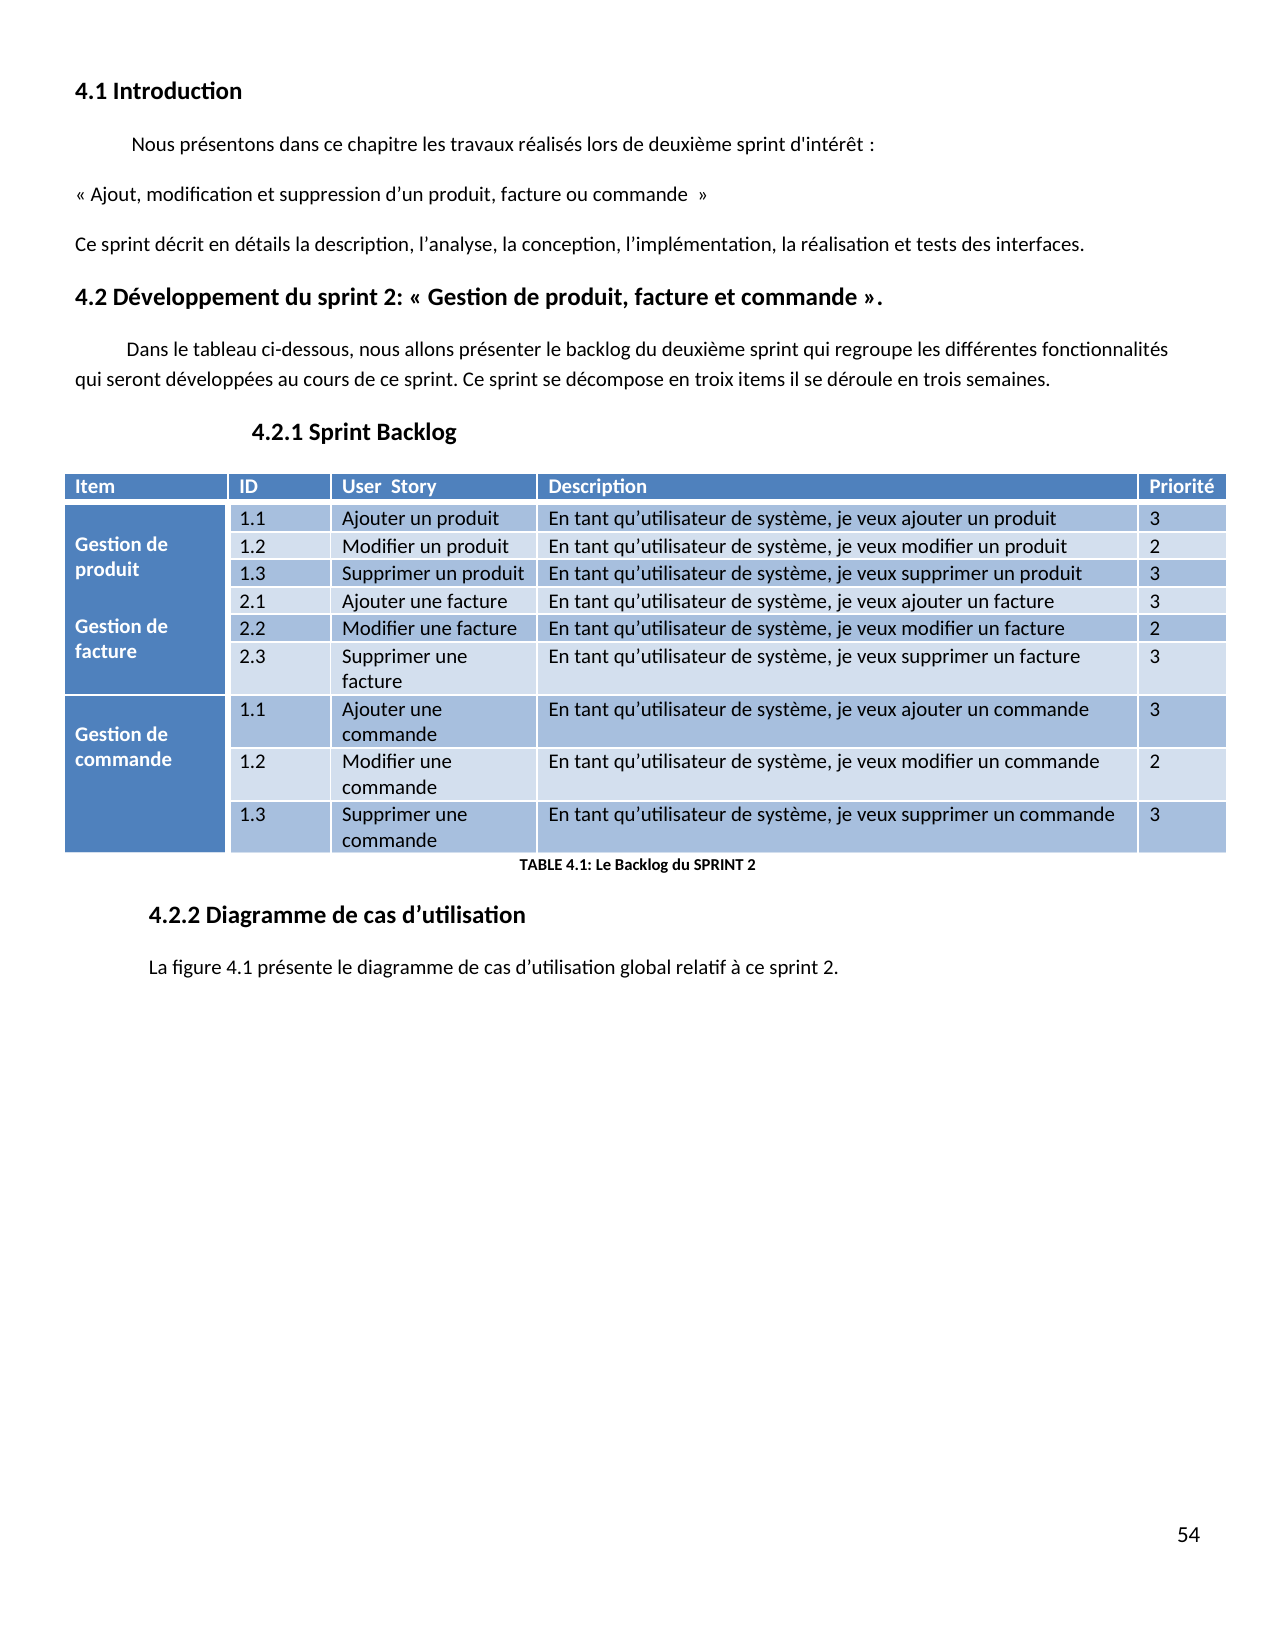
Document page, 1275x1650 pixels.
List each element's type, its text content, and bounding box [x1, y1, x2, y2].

table_cell Modifier une commande [331, 749, 536, 799]
table_cell 3 [1139, 588, 1226, 613]
table_cell 2 [1139, 615, 1226, 641]
table_cell Supprimer un produit [332, 560, 536, 586]
table_cell 2.3 [231, 643, 330, 694]
text 4.2.2 Diagramme de cas d’utilisation [75, 899, 1200, 929]
table_header User Story [332, 474, 536, 499]
table_cell 2 [1139, 749, 1226, 799]
table_cell Supprimer une commande [332, 802, 536, 852]
table_cell Ajouter une facture [331, 588, 536, 613]
table_cell Modifier un produit [331, 533, 536, 558]
table_cell 2.2 [231, 615, 330, 641]
table_cell 3 [1139, 560, 1226, 586]
table_cell 3 [1139, 696, 1226, 747]
table_cell En tant qu’utilisateur de système, je veux ajouter un facture [538, 588, 1137, 613]
text « Ajout, modification et suppression d’un produit, facture ou commande » [75, 181, 1200, 206]
table_cell 2 [1139, 533, 1226, 558]
table_cell En tant qu’utilisateur de système, je veux supprimer un facture [538, 643, 1137, 694]
table_cell En tant qu’utilisateur de système, je veux modifier un facture [538, 615, 1137, 641]
text Nous présentons dans ce chapitre les travaux réalisés lors de deuxième sprint d'intérêt : [75, 131, 1200, 156]
text TABLE 4.1: Le Backlog du SPRINT 2 [75, 855, 1200, 875]
table_header ID [229, 474, 330, 499]
table_cell 1.3 [231, 802, 330, 852]
table_cell 3 [1139, 643, 1226, 694]
table_cell 3 [1139, 505, 1226, 531]
text Dans le tableau ci-dessous, nous allons présenter le backlog du deuxième sprint qui regroupe les différentes fonctionnalités qui seront développées au cours de ce sprint. Ce sprint se décompose en troix items il se déroule en trois semaines. [75, 337, 1200, 391]
table_cell Gestion de facture [65, 586, 225, 694]
table_cell Ajouter une commande [332, 696, 536, 747]
table_cell 1.2 [231, 749, 330, 799]
table_cell En tant qu’utilisateur de système, je veux ajouter un produit [538, 505, 1137, 531]
table_header Item [65, 474, 227, 499]
table_cell Gestion de produit [65, 505, 225, 586]
table_cell En tant qu’utilisateur de système, je veux supprimer un commande [538, 802, 1137, 852]
text 4.2 Développement du sprint 2: « Gestion de produit, facture et commande ». [75, 281, 1200, 311]
table_cell 3 [1139, 802, 1226, 852]
table_cell En tant qu’utilisateur de système, je veux modifier un produit [538, 533, 1137, 558]
table_cell 1.3 [231, 560, 330, 586]
table_cell Modifier une facture [332, 615, 536, 641]
table_cell En tant qu’utilisateur de système, je veux modifier un commande [538, 749, 1137, 799]
table_cell 1.1 [231, 505, 330, 531]
text 4.1 Introduction [75, 75, 1200, 106]
table_cell 1.2 [231, 533, 330, 558]
table_header Description [538, 474, 1137, 499]
table_cell En tant qu’utilisateur de système, je veux ajouter un commande [538, 696, 1137, 747]
table_cell Supprimer une facture [331, 643, 536, 694]
text 4.2.1 Sprint Backlog [75, 416, 1200, 446]
table_cell En tant qu’utilisateur de système, je veux supprimer un produit [538, 560, 1137, 586]
table_header Priorité [1139, 474, 1226, 499]
table_cell 2.1 [231, 588, 330, 613]
text Ce sprint décrit en détails la description, l’analyse, la conception, l’implémentation, la réalisation et tests des interfaces. [75, 231, 1200, 256]
table_cell Gestion de commande [65, 696, 225, 852]
table_cell 1.1 [231, 696, 330, 747]
table_cell Ajouter un produit [332, 505, 536, 531]
text La figure 4.1 présente le diagramme de cas d’utilisation global relatif à ce sprint 2. [75, 954, 1200, 980]
